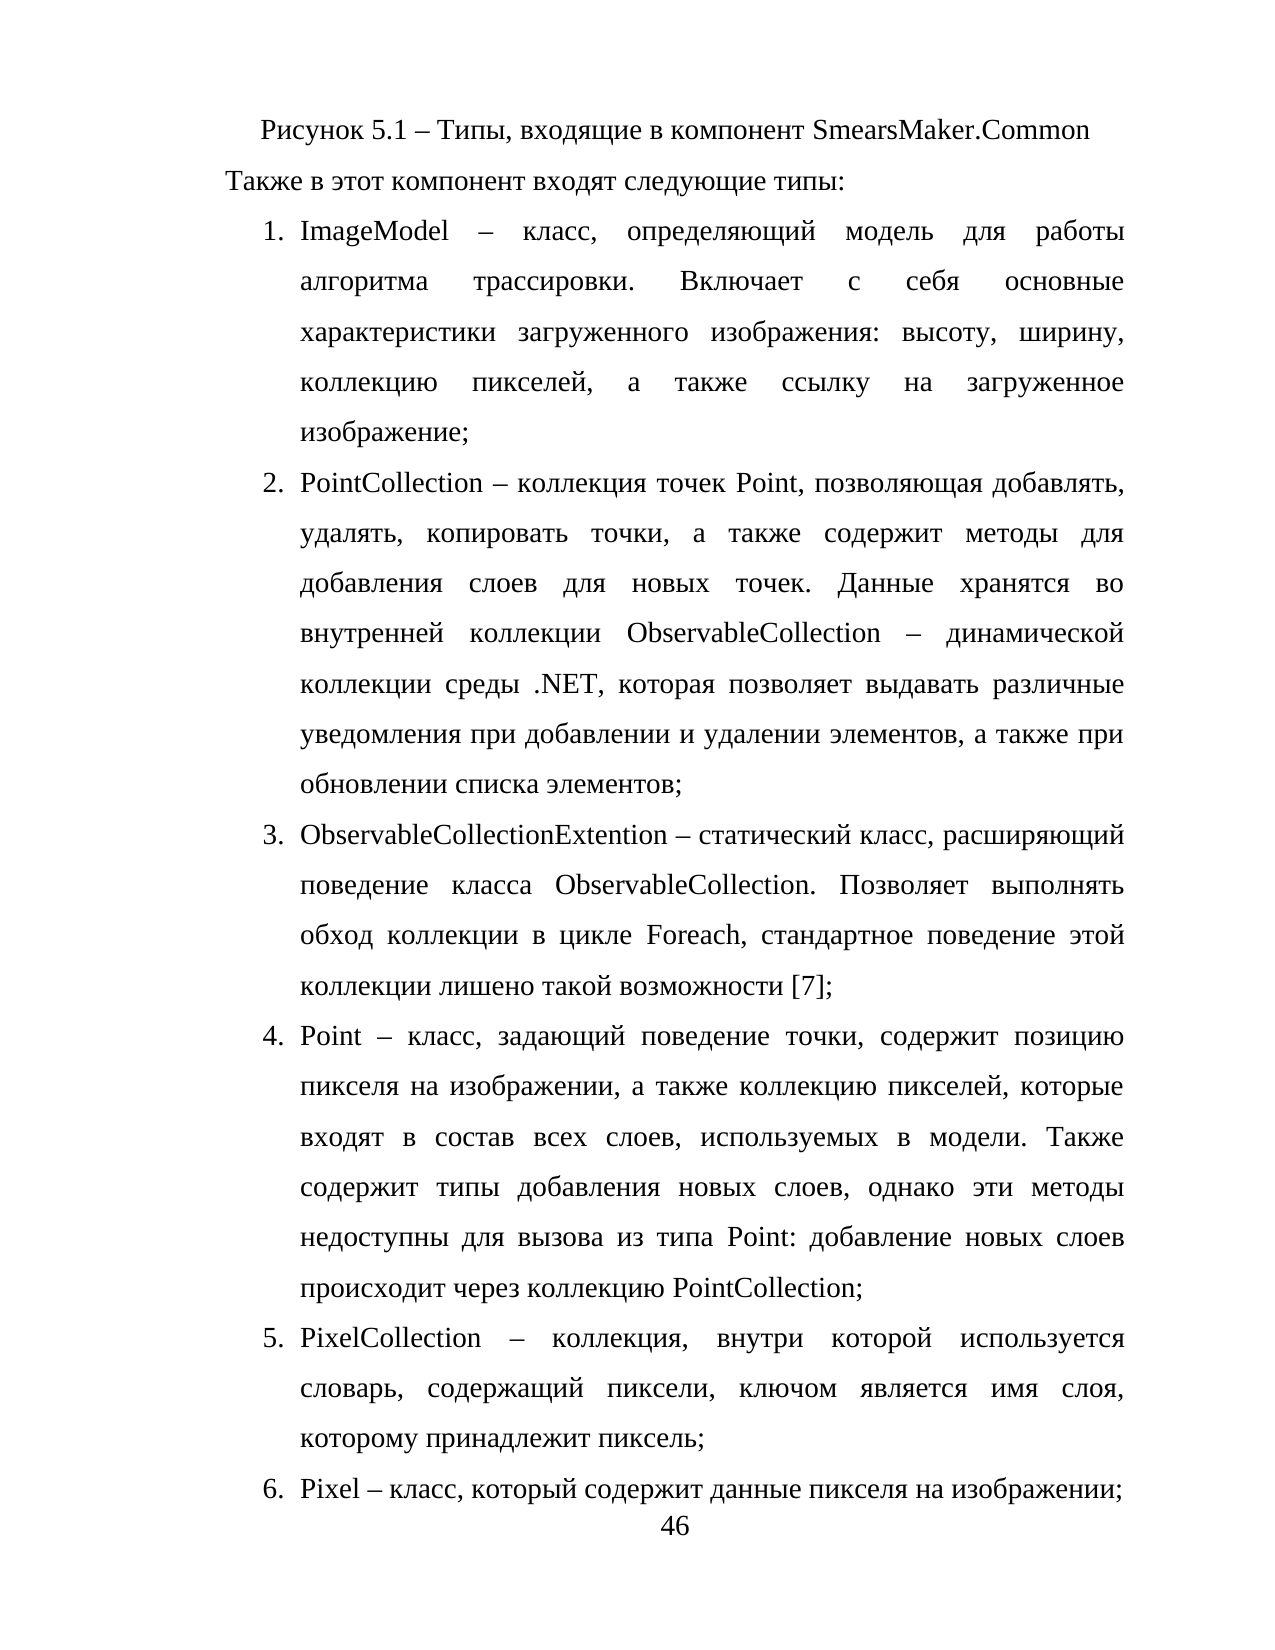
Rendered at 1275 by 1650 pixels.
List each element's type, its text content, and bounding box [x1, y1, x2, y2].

list ImageModel – класс, определяющий модель для работы алгоритма трассировки. Включает с себя основные характеристики загруженного изображения: высоту, ширину, коллекцию пикселей, а также ссылку на загруженное изображение; [262, 213, 1125, 448]
text Рисунок 5.1 – Типы, входящие в компонент SmearsMaker.Common [150, 112, 1125, 146]
list ObservableCollectionExtention – статический класс, расширяющий поведение класса ObservableCollection. Позволяет выполнять обход коллекции в цикле Foreach, стандартное поведение этой коллекции лишено такой возможности [7]; [262, 817, 1125, 1001]
text Также в этот компонент входят следующие типы: [150, 163, 1125, 196]
list Pixel – класс, который содержит данные пикселя на изображении; [262, 1471, 1125, 1504]
list Point – класс, задающий поведение точки, содержит позицию пикселя на изображении, а также коллекцию пикселей, которые входят в состав всех слоев, используемых в модели. Также содержит типы добавления новых слоев, однако эти методы недоступны для вызова из типа Point: добавление новых слоев происходит через коллекцию PointCollection; [262, 1018, 1125, 1303]
list PixelCollection – коллекция, внутри которой используется словарь, содержащий пиксели, ключом является имя слоя, которому принадлежит пиксель; [262, 1320, 1125, 1454]
list PointCollection – коллекция точек Point, позволяющая добавлять, удалять, копировать точки, а также содержит методы для добавления слоев для новых точек. Данные хранятся во внутренней коллекции ObservableCollection – динамической коллекции среды .NET, которая позволяет выдавать различные уведомления при добавлении и удалении элементов, а также при обновлении списка элементов; [262, 465, 1125, 800]
